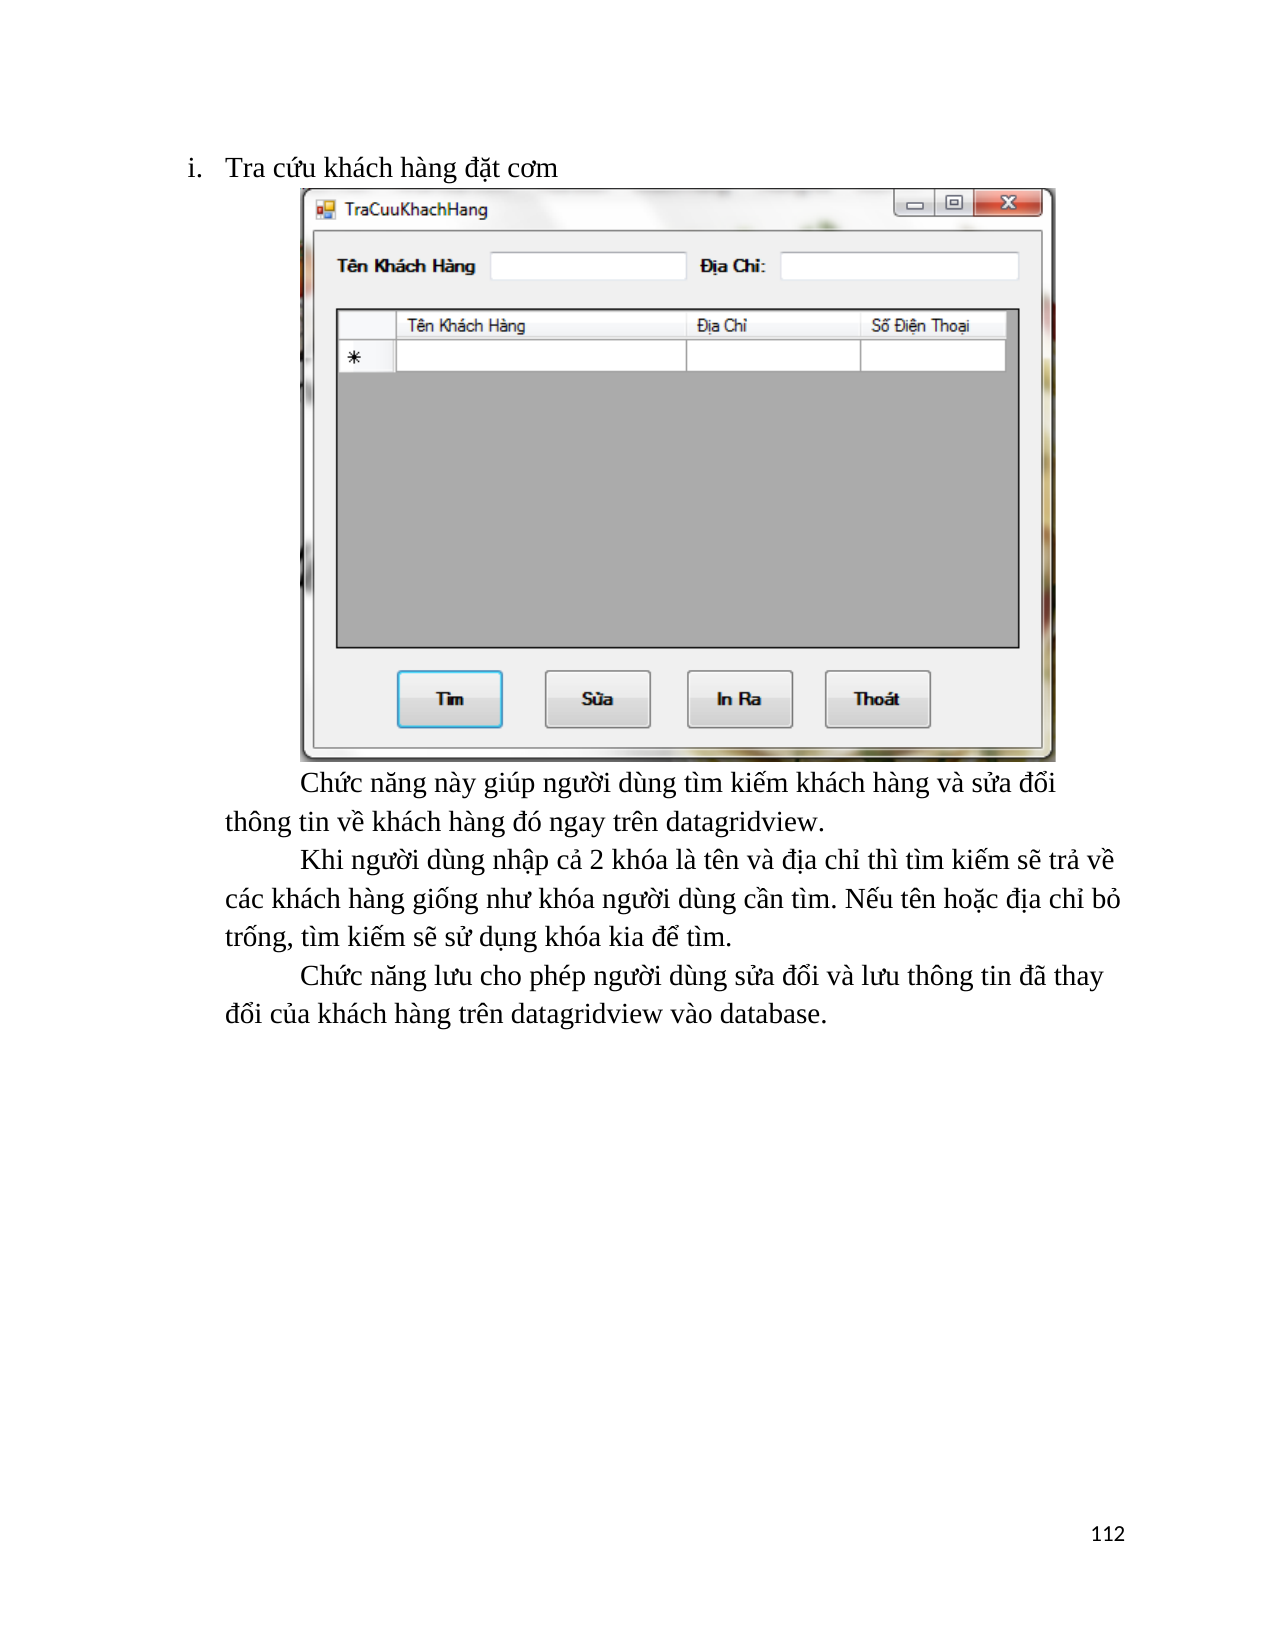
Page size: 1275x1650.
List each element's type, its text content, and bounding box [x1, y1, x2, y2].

list Khi người dùng nhập cả 2 khóa là tên và địa chỉ thì tìm kiếm sẽ trả về các khách hàng giống như khóa người dùng cần tìm. Nếu tên hoặc địa chỉ bỏ trống, tìm kiếm sẽ sử dụng khóa kia để tìm. [225, 842, 1125, 953]
list Chức năng lưu cho phép người dùng sửa đổi và lưu thông tin đã thay đổi của khách hàng trên datagridview vào database. [225, 958, 1125, 1030]
list Tra cứu khách hàng đặt cơm [187, 150, 1125, 183]
list Chức năng này giúp người dùng tìm kiếm khách hàng và sửa đổi thông tin về khách hàng đó ngay trên datagridview. [225, 765, 1125, 837]
picture [300, 188, 1056, 762]
